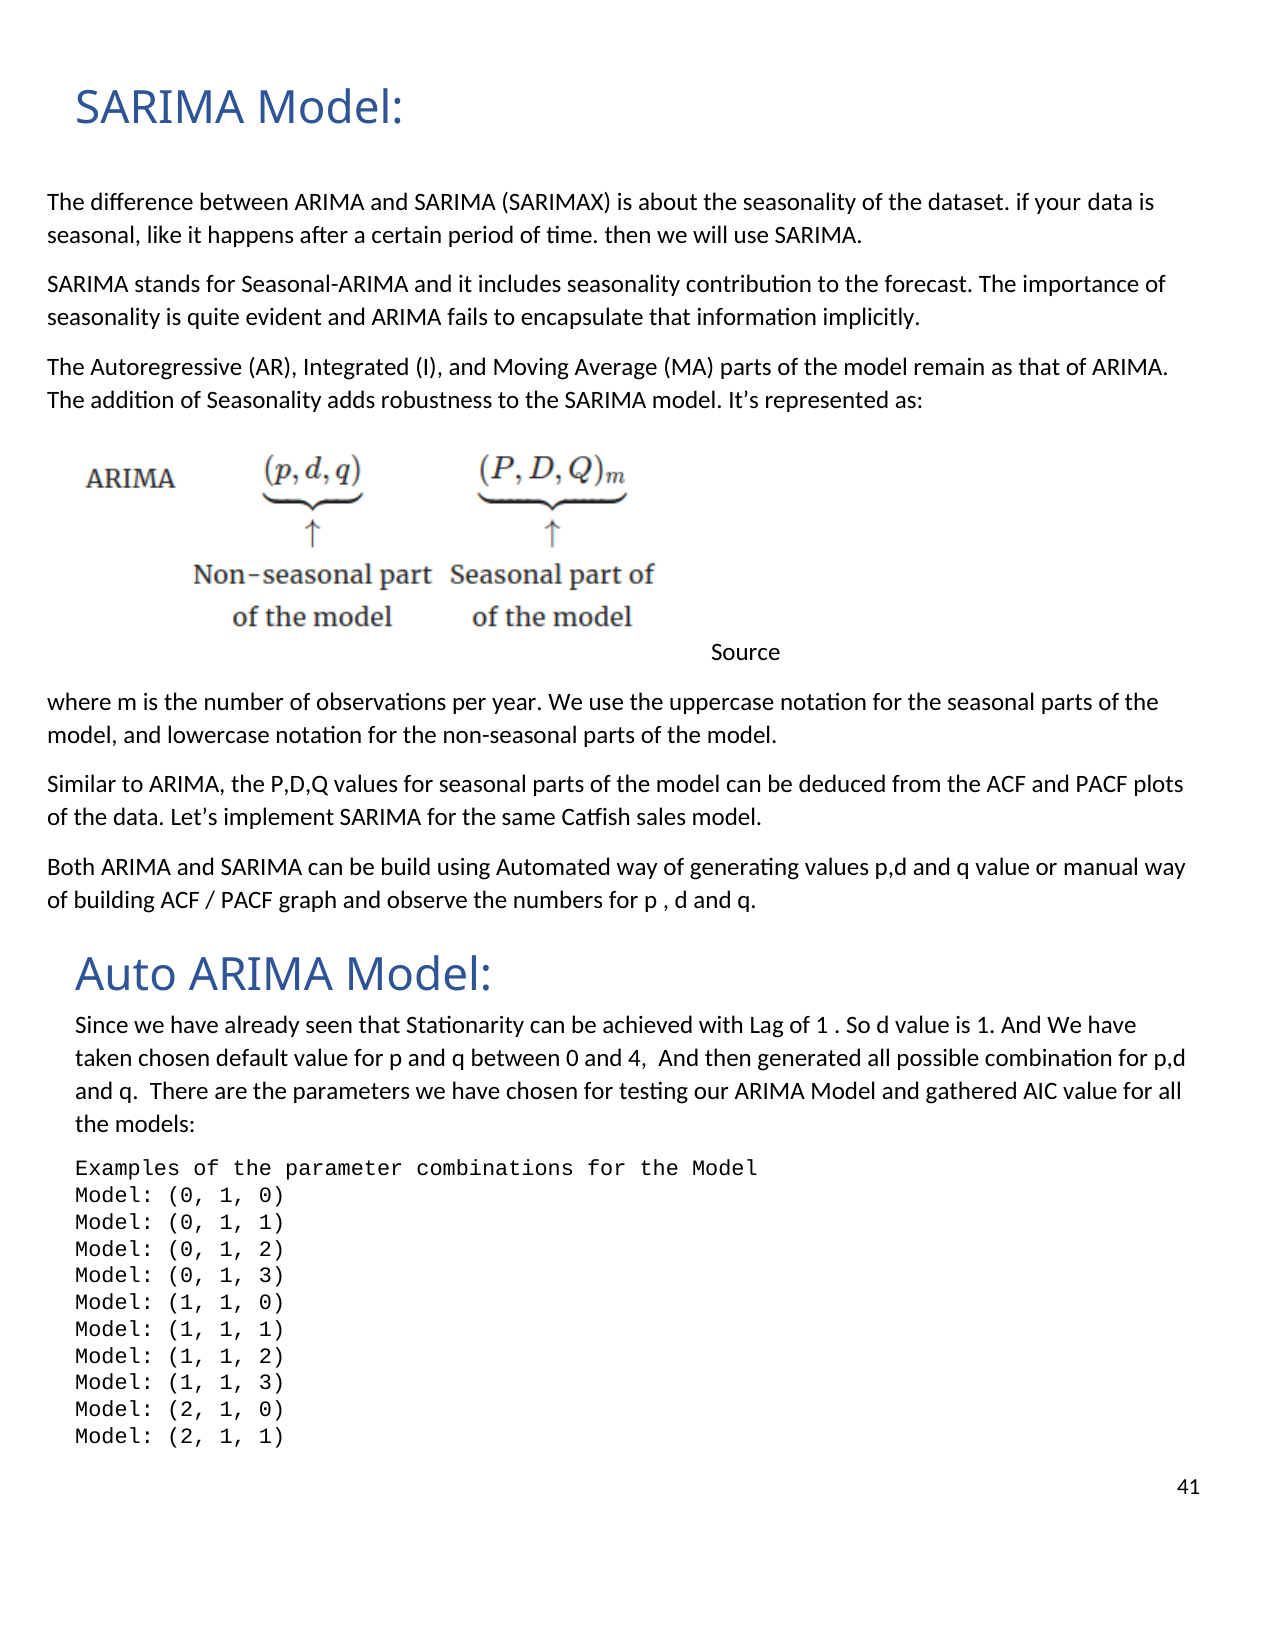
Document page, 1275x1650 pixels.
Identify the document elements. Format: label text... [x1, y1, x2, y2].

text The Autoregressive (AR), Integrated (I), and Moving Average (MA) parts of the model remain as that of ARIMA. The addition of Seasonality adds robustness to the SARIMA model. It’s represented as: [47, 351, 1200, 414]
text Model: (0, 1, 1) [75, 1211, 1200, 1236]
text Model: (0, 1, 3) [75, 1264, 1200, 1289]
subtitle Auto ARIMA Model: [75, 942, 1200, 1004]
text Model: (1, 1, 3) [75, 1372, 1200, 1396]
text Model: (0, 1, 0) [75, 1184, 1200, 1209]
text Both ARIMA and SARIMA can be build using Automated way of generating values p,d and q value or manual way of building ACF / PACF graph and observe the numbers for p , d and q. [47, 851, 1200, 914]
text where m is the number of observations per year. We use the uppercase notation for the seasonal parts of the model, and lowercase notation for the non-seasonal parts of the model. [47, 686, 1200, 749]
text Examples of the parameter combinations for the Model [75, 1157, 1200, 1182]
text Similar to ARIMA, the P,D,Q values for seasonal parts of the model can be deduced from the ACF and PACF plots of the data. Let’s implement SARIMA for the same Catfish sales model. [47, 768, 1200, 832]
text Model: (1, 1, 2) [75, 1345, 1200, 1369]
text Since we have already seen that Stationarity can be achieved with Lag of 1 . So d value is 1. And We have taken chosen default value for p and q between 0 and 4, And then generated all possible combination for p,d and q. There are the parameters we have chosen for testing our ARIMA Model and gathered AIC value for all the models: [75, 1009, 1200, 1138]
text SARIMA stands for Seasonal-ARIMA and it includes seasonality contribution to the forecast. The importance of seasonality is quite evident and ARIMA fails to encapsulate that information implicitly. [47, 269, 1200, 332]
subtitle SARIMA Model: [75, 75, 1200, 137]
text Model: (0, 1, 2) [75, 1238, 1200, 1262]
text Model: (2, 1, 1) [75, 1425, 1200, 1450]
text Model: (1, 1, 1) [75, 1318, 1200, 1343]
text The difference between ARIMA and SARIMA (SARIMAX) is about the seasonality of the dataset. if your data is seasonal, like it happens after a certain period of time. then we will use SARIMA. [47, 186, 1200, 249]
text Model: (2, 1, 0) [75, 1398, 1200, 1423]
picture [46, 433, 711, 661]
text Model: (1, 1, 0) [75, 1291, 1200, 1316]
